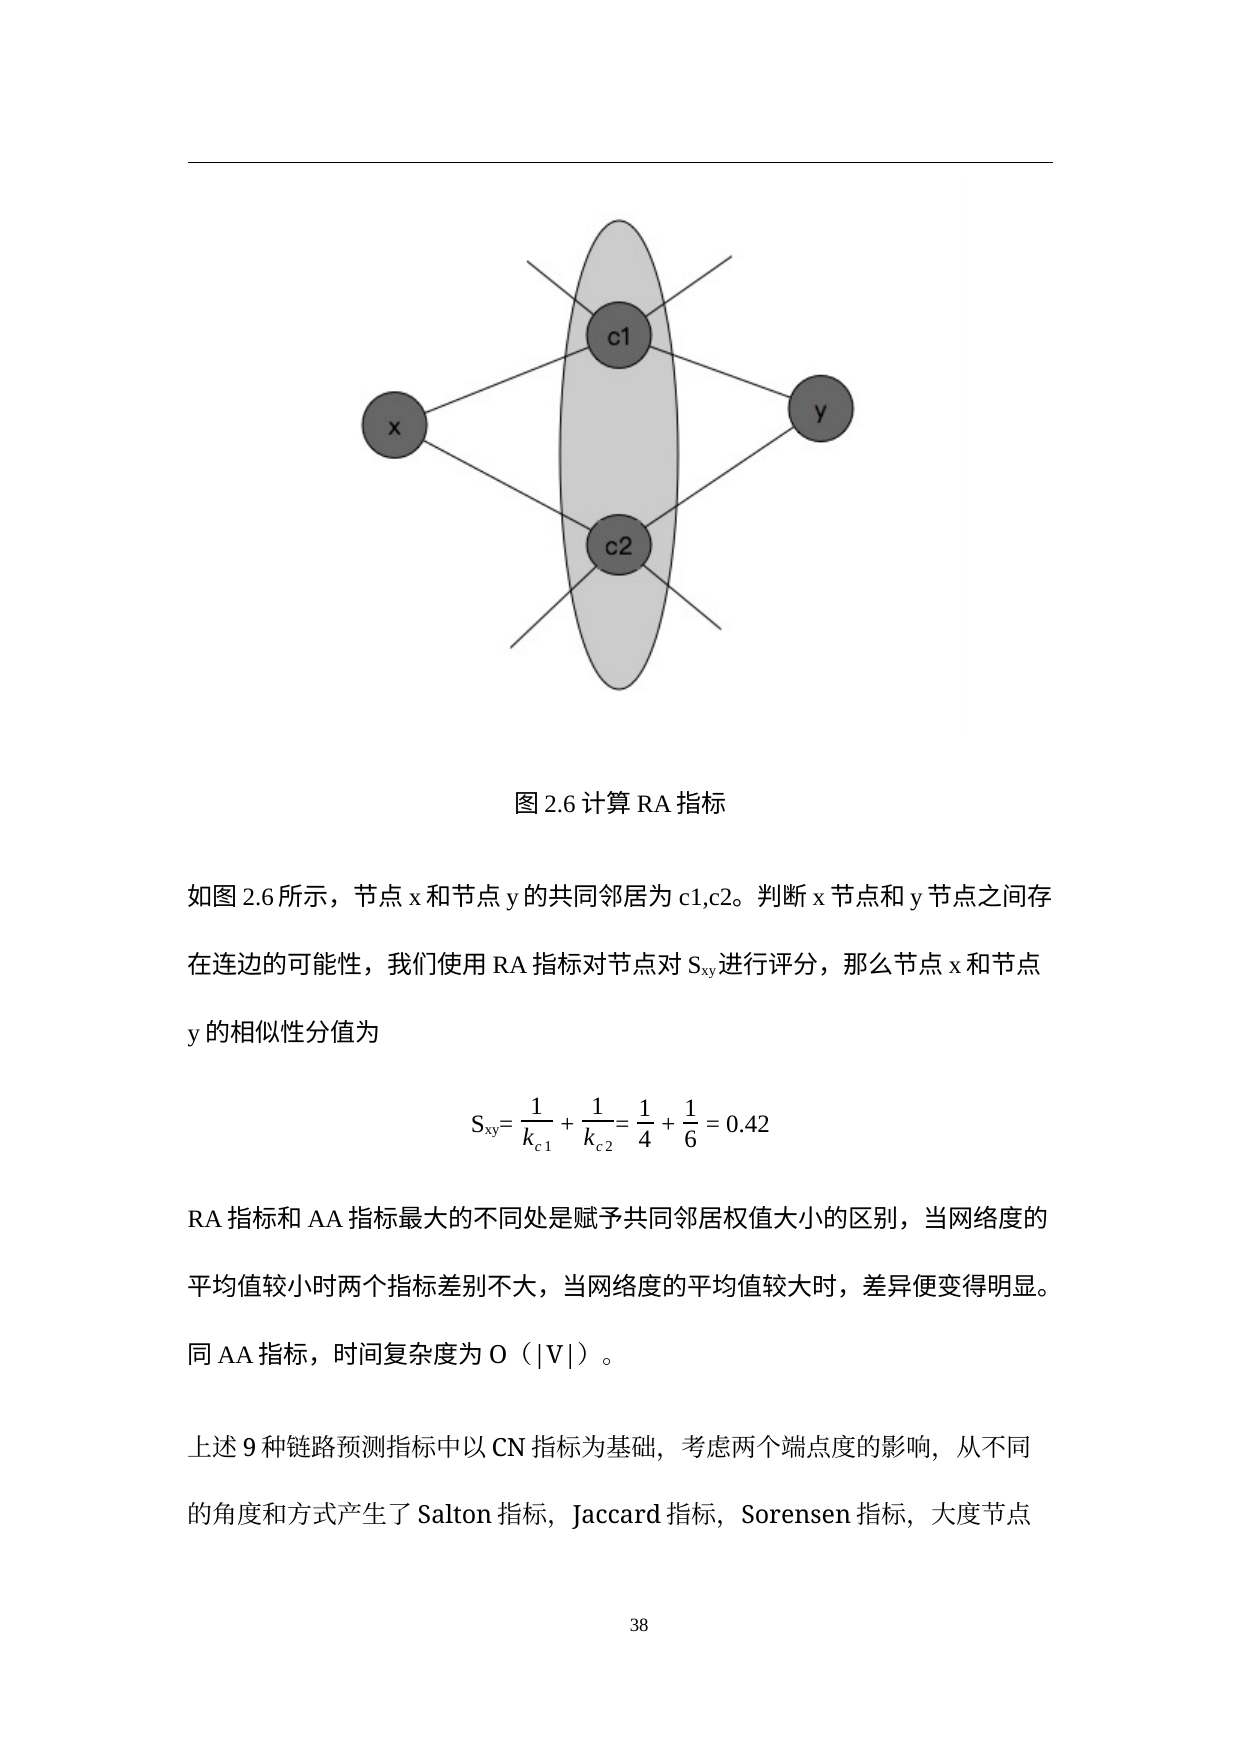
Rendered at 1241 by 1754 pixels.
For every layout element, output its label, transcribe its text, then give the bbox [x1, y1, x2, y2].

text Sxy= + = + = 0.42 [187, 1089, 1053, 1157]
text 如图2.6所示，节点x和节点y的共同邻居为c1,c2。判断x节点和y节点之间存在连边的可能性，我们使用RA指标对节点对Sxy进行评分，那么节点x和节点y的相似性分值为 [187, 861, 1053, 1064]
picture [276, 176, 964, 733]
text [187, 1411, 1053, 1547]
text 图2.6 计算RA指标 [187, 768, 1053, 836]
text RA指标和AA指标最大的不同处是赋予共同邻居权值大小的区别，当网络度的平均值较小时两个指标差别不大，当网络度的平均值较大时，差异便变得明显。同AA指标，时间复杂度为O（|V|）。 [187, 1182, 1053, 1386]
